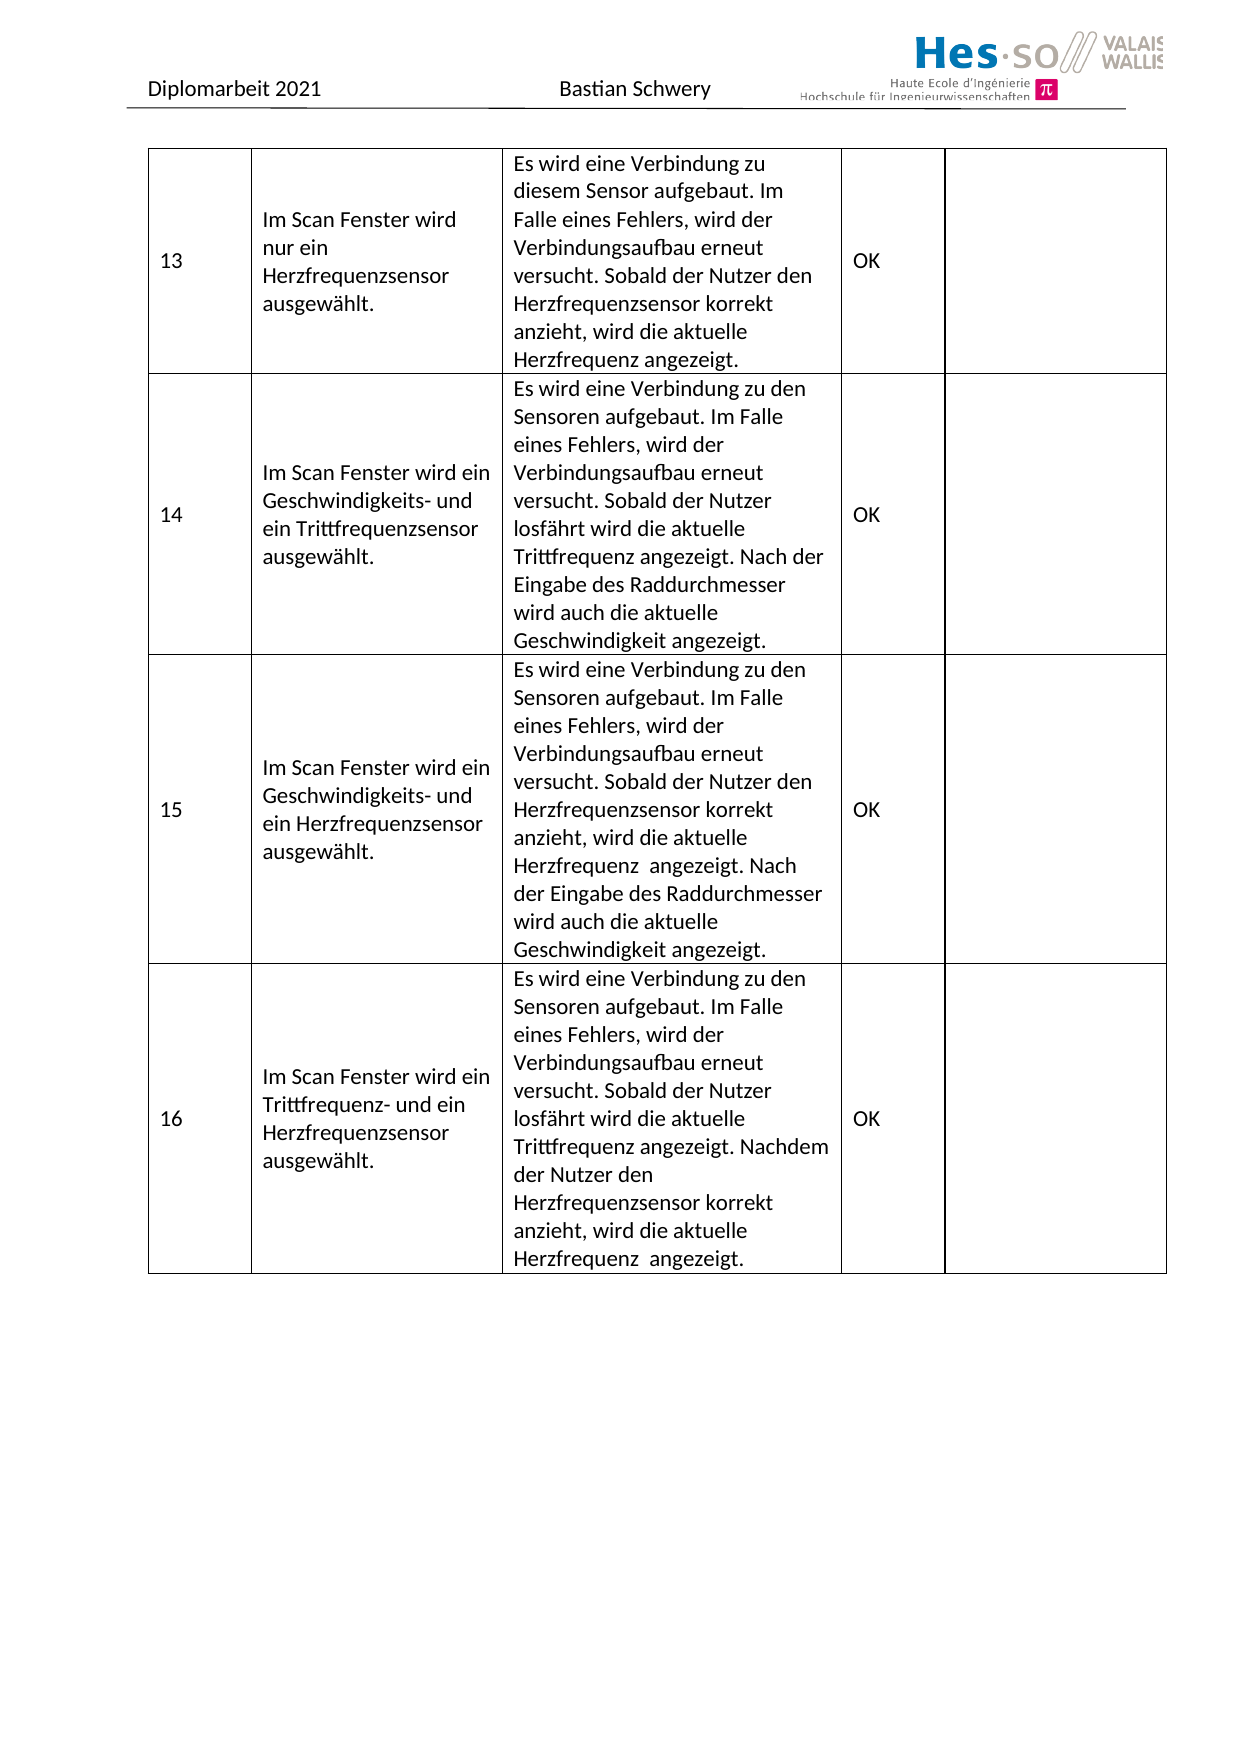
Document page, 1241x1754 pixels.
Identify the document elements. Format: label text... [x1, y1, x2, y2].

picture [800, 31, 1163, 100]
table_cell 13 [149, 149, 251, 373]
table_cell OK [842, 655, 944, 963]
table_cell Es wird eine Verbindung zu den Sensoren aufgebaut. Im Falle eines Fehlers, wird der Verbindungsaufbau erneut versucht. Sobald der Nutzer den Herzfrequenzsensor korrekt anzieht, wird die aktuelle Herzfrequenz angezeigt. Nach der Eingabe des Raddurchmesser wird auch die aktuelle Geschwindigkeit angezeigt. [503, 655, 841, 963]
table_cell Es wird eine Verbindung zu diesem Sensor aufgebaut. Im Falle eines Fehlers, wird der Verbindungsaufbau erneut versucht. Sobald der Nutzer den Herzfrequenzsensor korrekt anzieht, wird die aktuelle Herzfrequenz angezeigt. [503, 149, 841, 373]
table_cell 14 [149, 374, 251, 654]
table_cell Es wird eine Verbindung zu den Sensoren aufgebaut. Im Falle eines Fehlers, wird der Verbindungsaufbau erneut versucht. Sobald der Nutzer losfährt wird die aktuelle Trittfrequenz angezeigt. Nachdem der Nutzer den Herzfrequenzsensor korrekt anzieht, wird die aktuelle Herzfrequenz angezeigt. [503, 964, 841, 1273]
table_cell 15 [149, 655, 251, 963]
table_cell [946, 964, 1166, 1273]
table_cell OK [842, 149, 944, 373]
table_cell [946, 655, 1166, 963]
table_cell OK [842, 374, 944, 654]
table_cell [946, 374, 1166, 654]
table_cell Im Scan Fenster wird nur ein Herzfrequenzsensor ausgewählt. [252, 149, 502, 373]
table_cell Im Scan Fenster wird ein Geschwindigkeits- und ein Trittfrequenzsensor ausgewählt. [252, 374, 502, 654]
table_cell 16 [149, 964, 251, 1273]
table_cell Im Scan Fenster wird ein Geschwindigkeits- und ein Herzfrequenzsensor ausgewählt. [252, 655, 502, 963]
table_cell OK [842, 964, 944, 1273]
table_cell Im Scan Fenster wird ein Trittfrequenz- und ein Herzfrequenzsensor ausgewählt. [252, 964, 502, 1273]
table_cell Es wird eine Verbindung zu den Sensoren aufgebaut. Im Falle eines Fehlers, wird der Verbindungsaufbau erneut versucht. Sobald der Nutzer losfährt wird die aktuelle Trittfrequenz angezeigt. Nach der Eingabe des Raddurchmesser wird auch die aktuelle Geschwindigkeit angezeigt. [503, 374, 841, 654]
table_cell [946, 149, 1166, 373]
